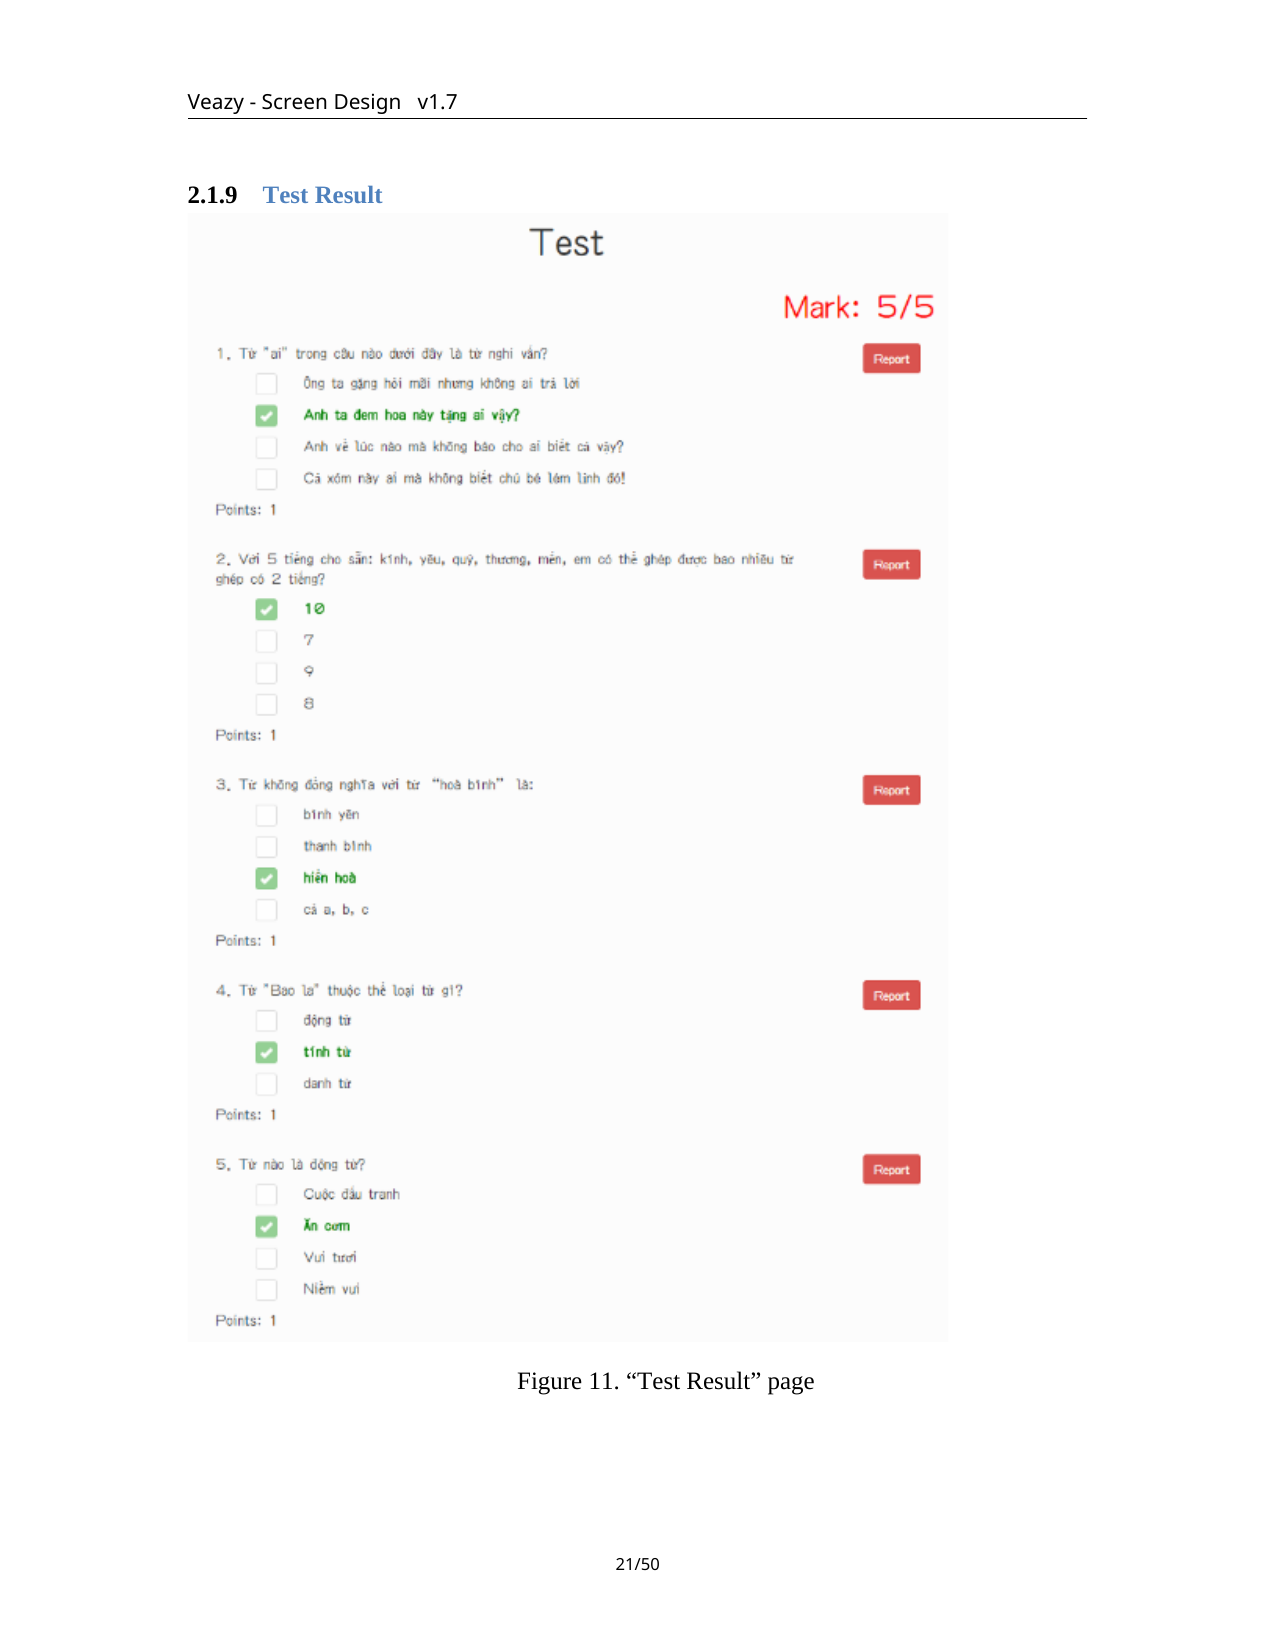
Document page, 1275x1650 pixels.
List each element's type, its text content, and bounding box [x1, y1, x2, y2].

subtitle Test Result [187, 180, 1087, 209]
text Figure 11. “Test Result” page [244, 1366, 1087, 1394]
picture [187, 213, 949, 1342]
